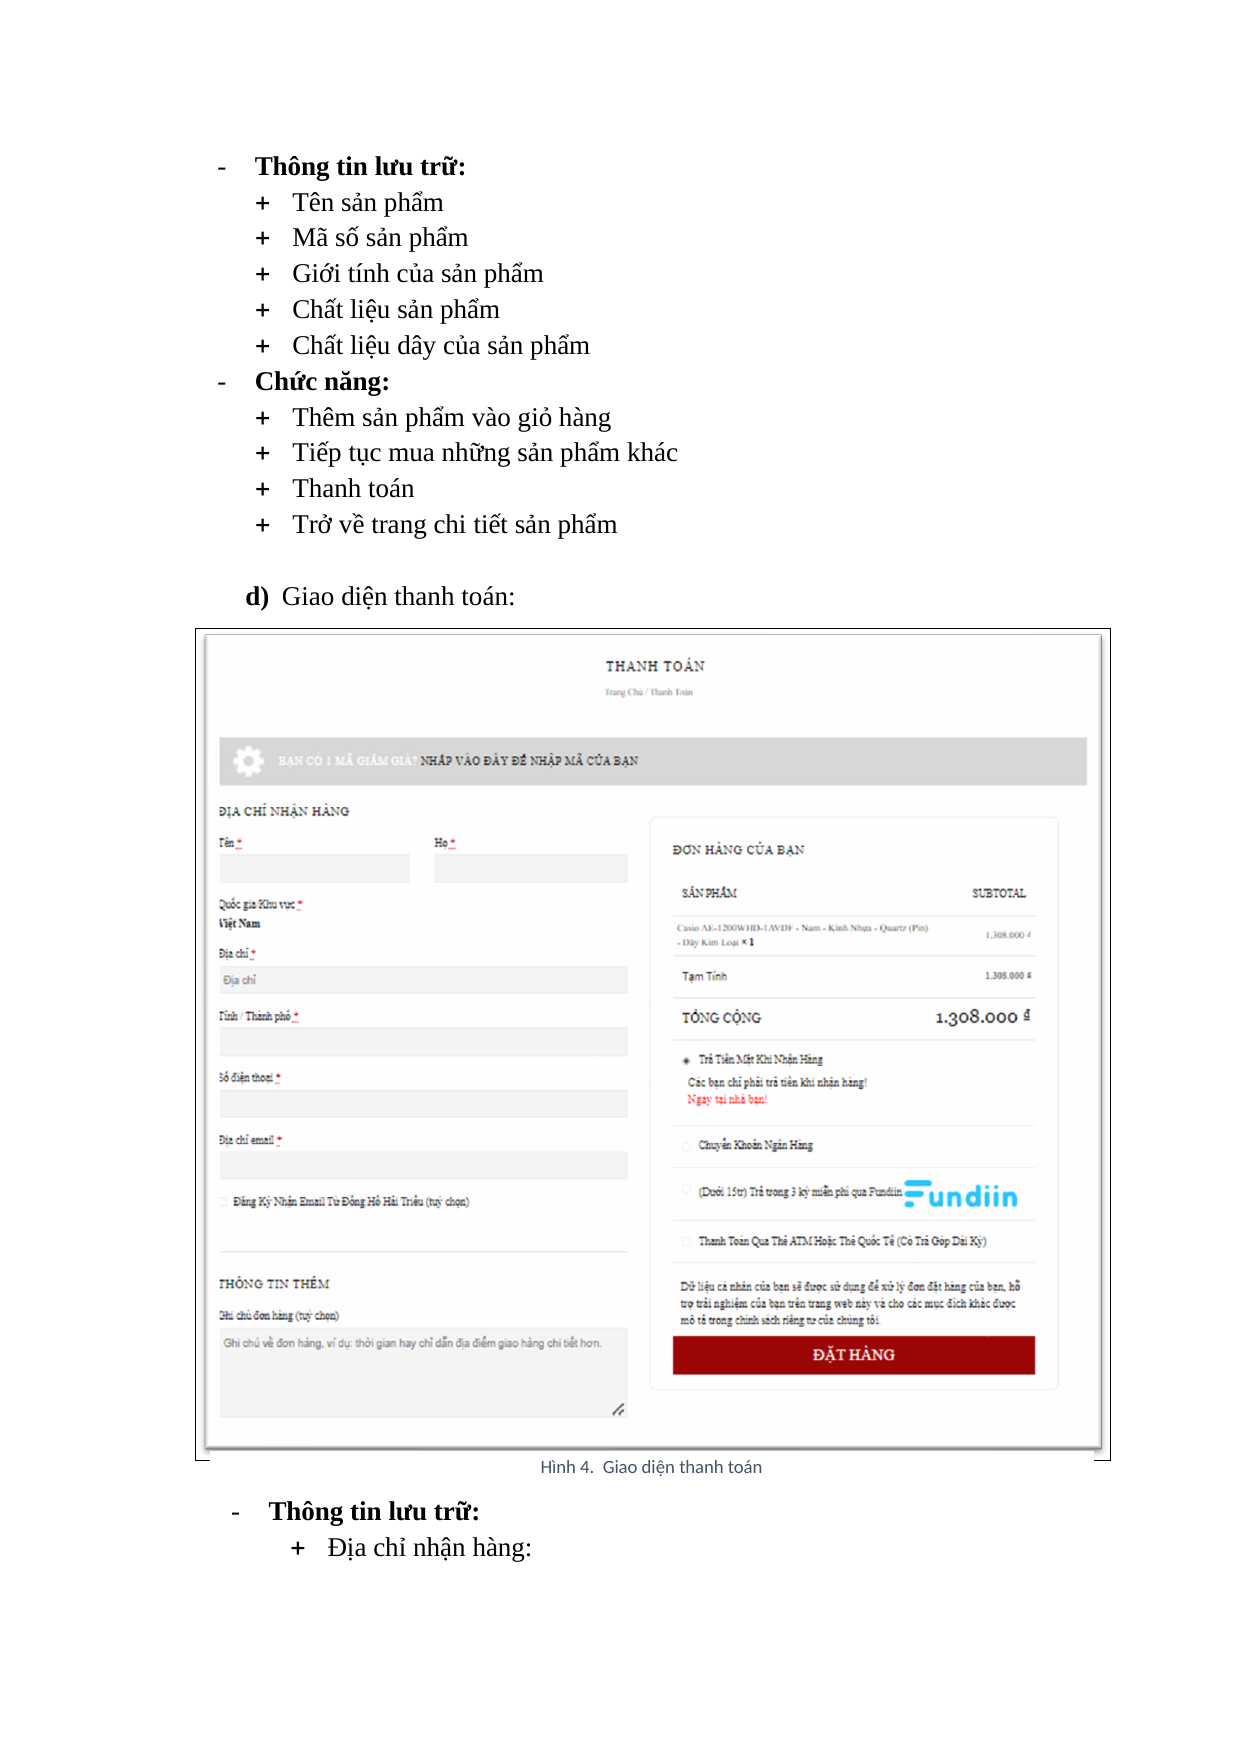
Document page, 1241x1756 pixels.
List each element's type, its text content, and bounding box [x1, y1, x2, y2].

list Thanh toán [254, 472, 1103, 504]
list Chất liệu sản phẩm [254, 293, 1103, 324]
list Tiếp tục mua những sản phẩm khác [254, 437, 1103, 468]
subtitle Thông tin lưu trữ: [217, 150, 1103, 181]
list Thêm sản phẩm vào giỏ hàng [254, 401, 1103, 432]
list Mã số sản phẩm [254, 221, 1103, 253]
list Trở về trang chi tiết sản phẩm [254, 508, 1103, 539]
subtitle Chức năng: [217, 365, 1103, 396]
list Tên sản phẩm [254, 186, 1103, 217]
picture [196, 629, 1110, 1460]
subtitle Thông tin lưu trữ: [231, 1495, 1103, 1526]
list Địa chỉ nhận hàng: [290, 1531, 1103, 1562]
list Giới tính của sản phẩm [254, 257, 1103, 288]
list Chất liệu dây của sản phẩm [254, 329, 1103, 360]
text d) Giao diện thanh toán: [245, 580, 1103, 611]
